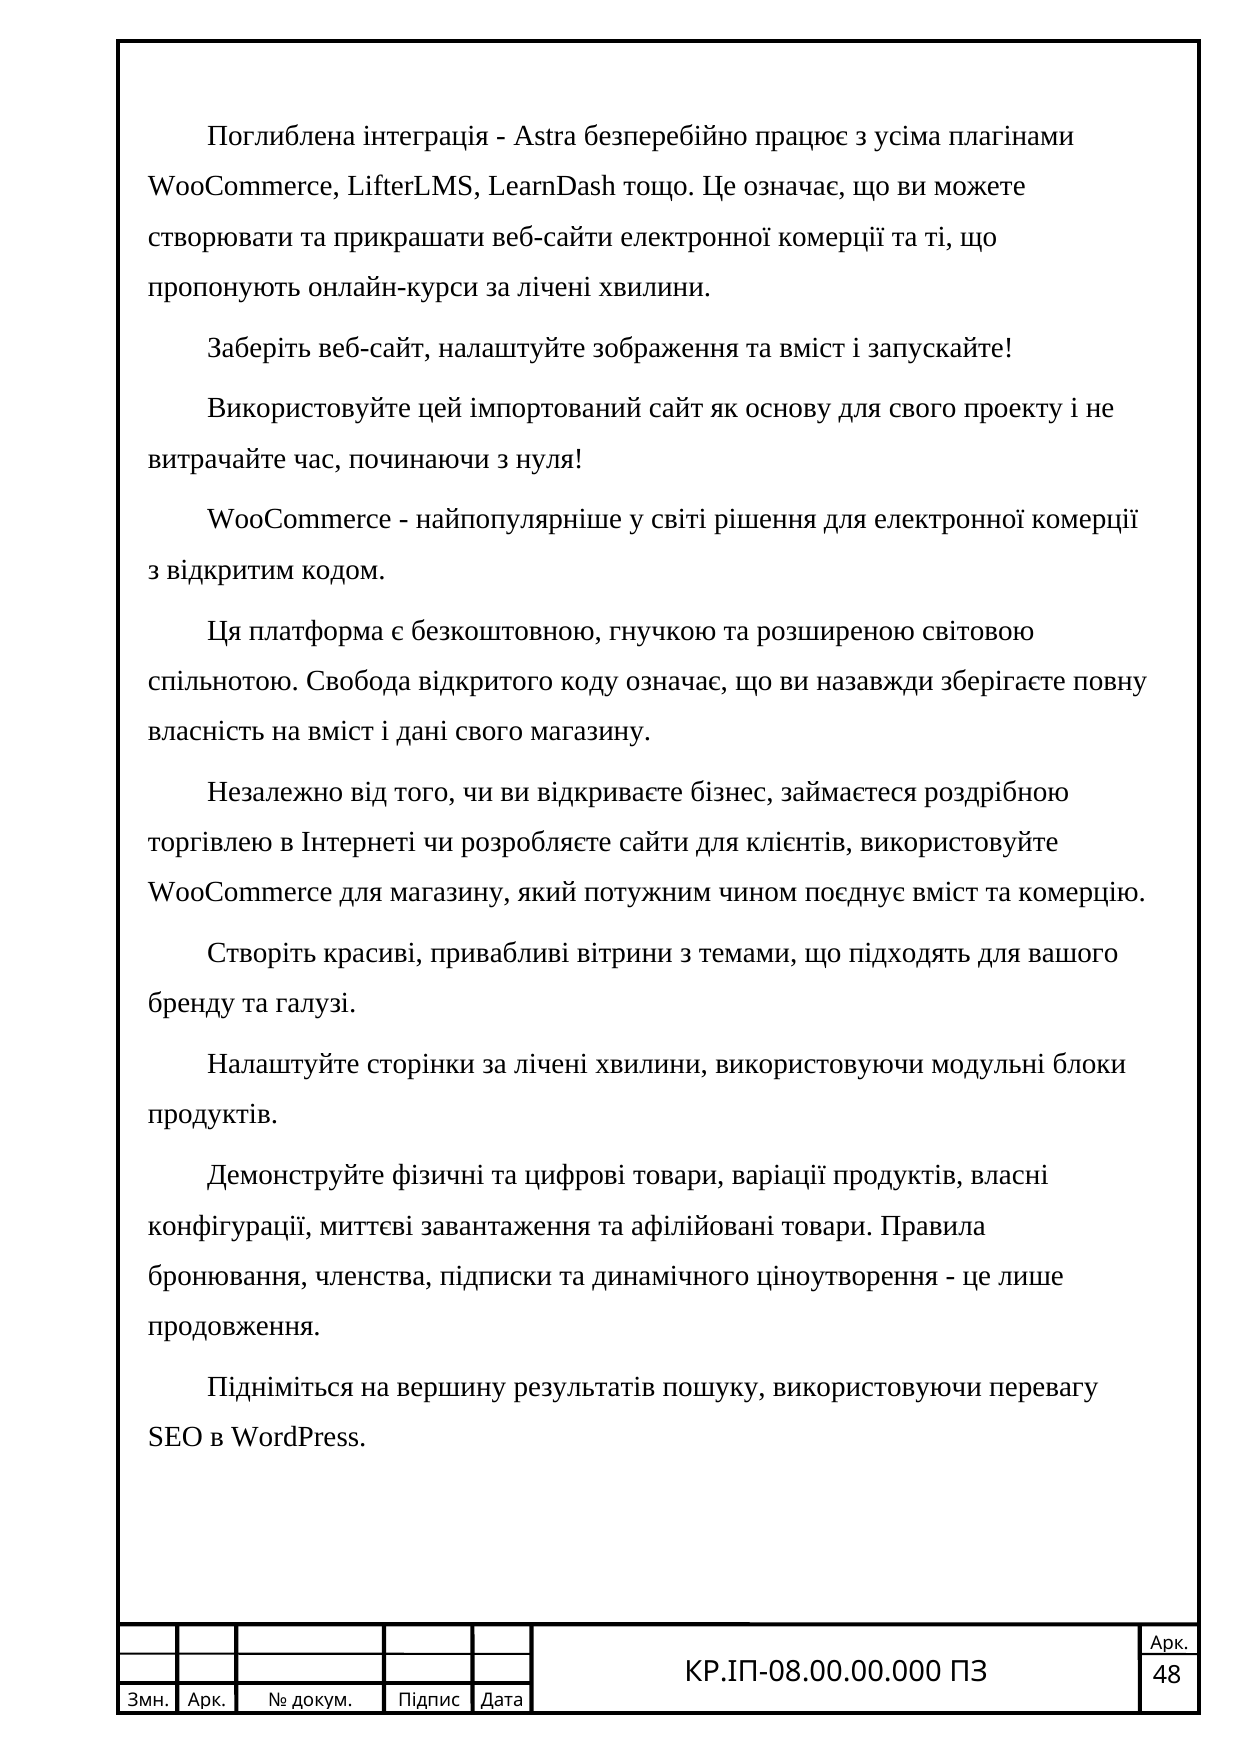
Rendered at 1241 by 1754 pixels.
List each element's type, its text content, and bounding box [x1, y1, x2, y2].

text Поглиблена інтеграція - Astra безперебійно працює з усіма плагінами WooCommerce, LifterLMS, LearnDash тощо. Це означає, що ви можете створювати та прикрашати веб-сайти електронної комерції та ті, що пропонують онлайн-курси за лічені хвилини. [148, 118, 1152, 303]
text Заберіть веб-сайт, налаштуйте зображення та вміст і запускайте! [148, 330, 1152, 363]
text Використовуйте цей імпортований сайт як основу для свого проекту і не витрачайте час, починаючи з нуля! [148, 391, 1152, 474]
text Підніміться на вершину результатів пошуку, використовуючи перевагу SEO в WordPress. [148, 1369, 1152, 1453]
text Демонструйте фізичні та цифрові товари, варіації продуктів, власні конфігурації, миттєві завантаження та афілійовані товари. Правила бронювання, членства, підписки та динамічного ціноутворення - це лише продовження. [148, 1157, 1152, 1342]
text Створіть красиві, привабливі вітрини з темами, що підходять для вашого бренду та галузі. [148, 935, 1152, 1019]
text WooCommerce - найпопулярніше у світі рішення для електронної комерції з відкритим кодом. [148, 502, 1152, 585]
text Налаштуйте сторінки за лічені хвилини, використовуючи модульні блоки продуктів. [148, 1046, 1152, 1130]
text Незалежно від того, чи ви відкриваєте бізнес, займаєтеся роздрібною торгівлею в Інтернеті чи розробляєте сайти для клієнтів, використовуйте WooCommerce для магазину, який потужним чином поєднує вміст та комерцію. [148, 774, 1152, 908]
text Ця платформа є безкоштовною, гнучкою та розширеною світовою спільнотою. Свобода відкритого коду означає, що ви назавжди зберігаєте повну власність на вміст і дані свого магазину. [148, 613, 1152, 747]
